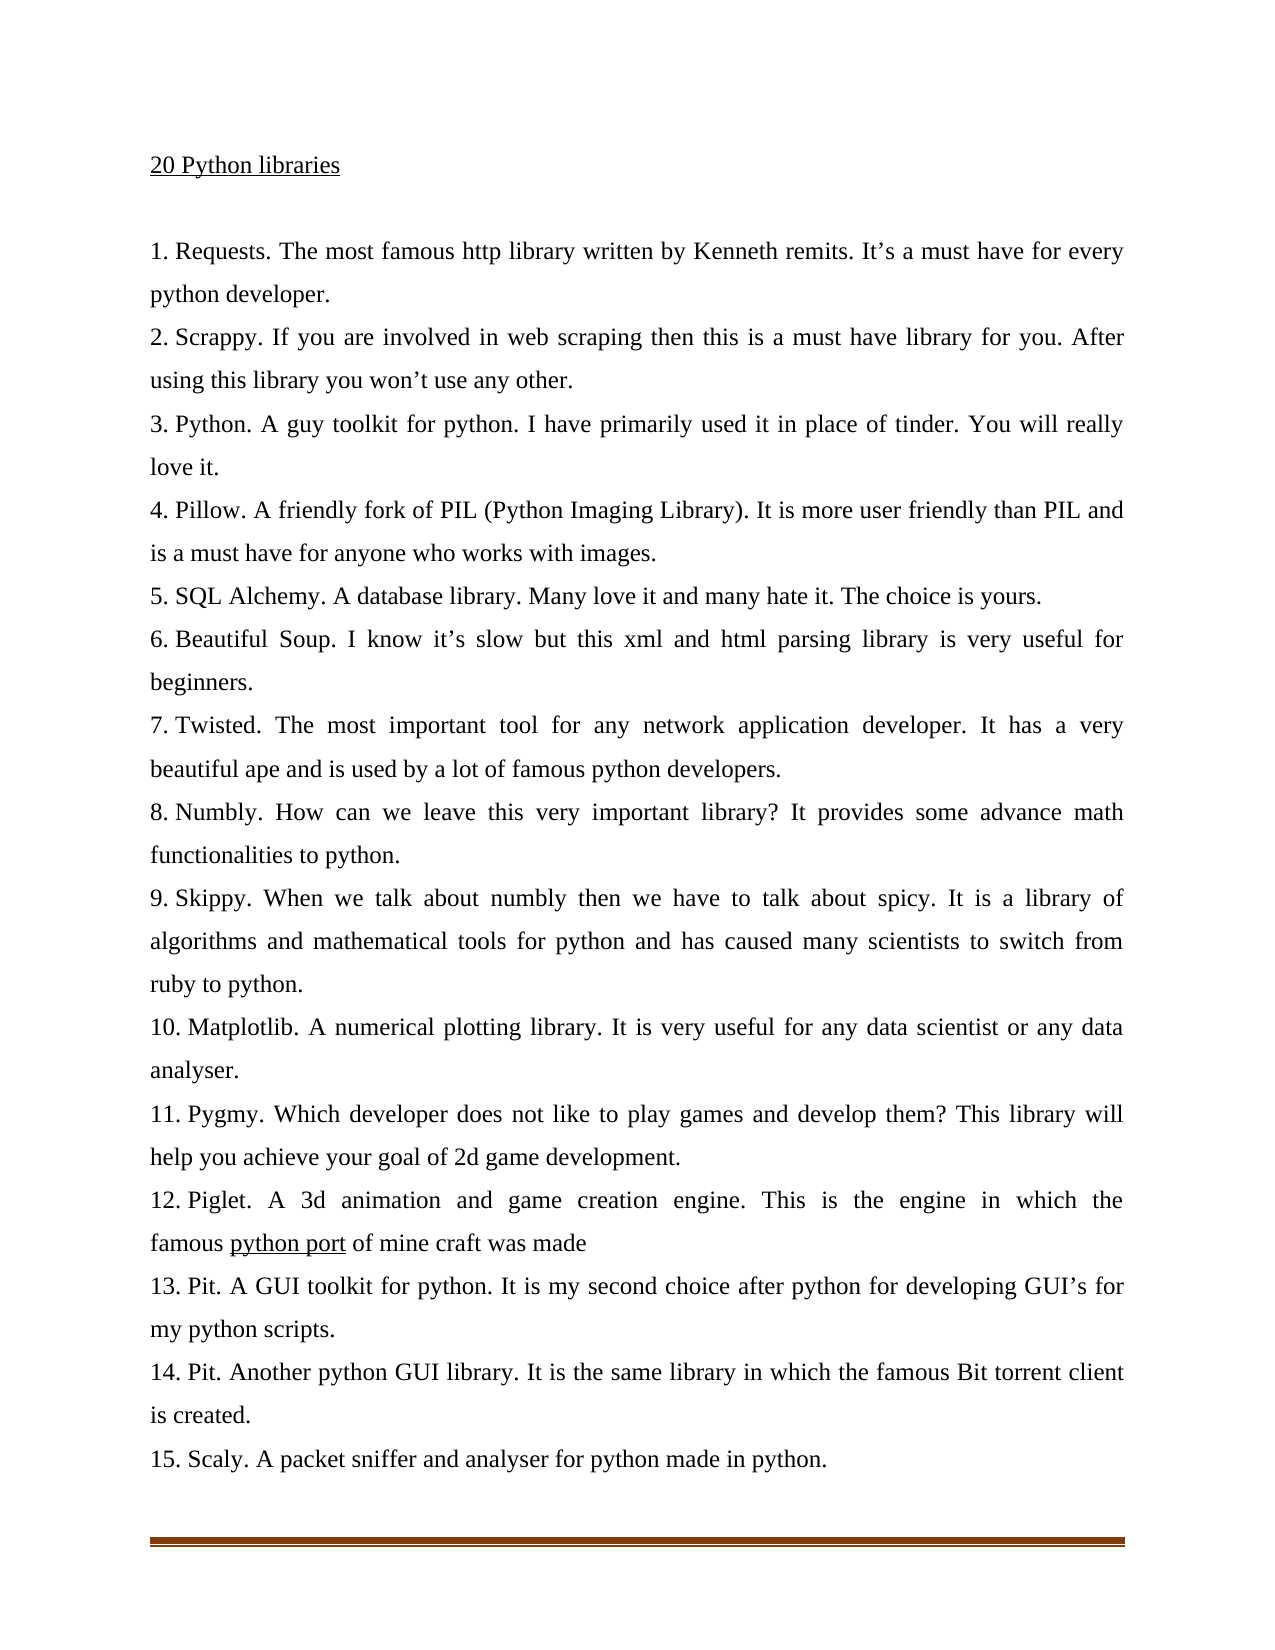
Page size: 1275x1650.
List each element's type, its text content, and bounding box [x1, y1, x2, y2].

text 9. Skippy. When we talk about numbly then we have to talk about spicy. It is a library of algorithms and mathematical tools for python and has caused many scientists to switch from ruby to python. [150, 883, 1125, 998]
text 14. Pit. Another python GUI library. It is the same library in which the famous Bit torrent client is created. [150, 1357, 1125, 1429]
text 8. Numbly. How can we leave this very important library? It provides some advance math functionalities to python. [150, 797, 1125, 869]
text 5. SQL Alchemy. A database library. Many love it and many hate it. The choice is yours. [150, 581, 1125, 610]
text 12. Piglet. A 3d animation and game creation engine. This is the engine in which the famous python port of mine craft was made [150, 1185, 1125, 1257]
text 13. Pit. A GUI toolkit for python. It is my second choice after python for developing GUI’s for my python scripts. [150, 1271, 1125, 1343]
text 2. Scrappy. If you are involved in web scraping then this is a must have library for you. After using this library you won’t use any other. [150, 322, 1125, 394]
text 1. Requests. The most famous http library written by Kenneth remits. It’s a must have for every python developer. [150, 236, 1125, 308]
text 10. Matplotlib. A numerical plotting library. It is very useful for any data scientist or any data analyser. [150, 1012, 1125, 1084]
text 4. Pillow. A friendly fork of PIL (Python Imaging Library). It is more user friendly than PIL and is a must have for anyone who works with images. [150, 495, 1125, 567]
text 15. Scaly. A packet sniffer and analyser for python made in python. [150, 1444, 1125, 1472]
text 6. Beautiful Soup. I know it’s slow but this xml and html parsing library is very useful for beginners. [150, 624, 1125, 696]
text 3. Python. A guy toolkit for python. I have primarily used it in place of tinder. You will really love it. [150, 409, 1125, 481]
text 11. Pygmy. Which developer does not like to play games and develop them? This library will help you achieve your goal of 2d game development. [150, 1099, 1125, 1171]
text 7. Twisted. The most important tool for any network application developer. It has a very beautiful ape and is used by a lot of famous python developers. [150, 711, 1125, 782]
subtitle 20 Python libraries [150, 150, 1125, 179]
